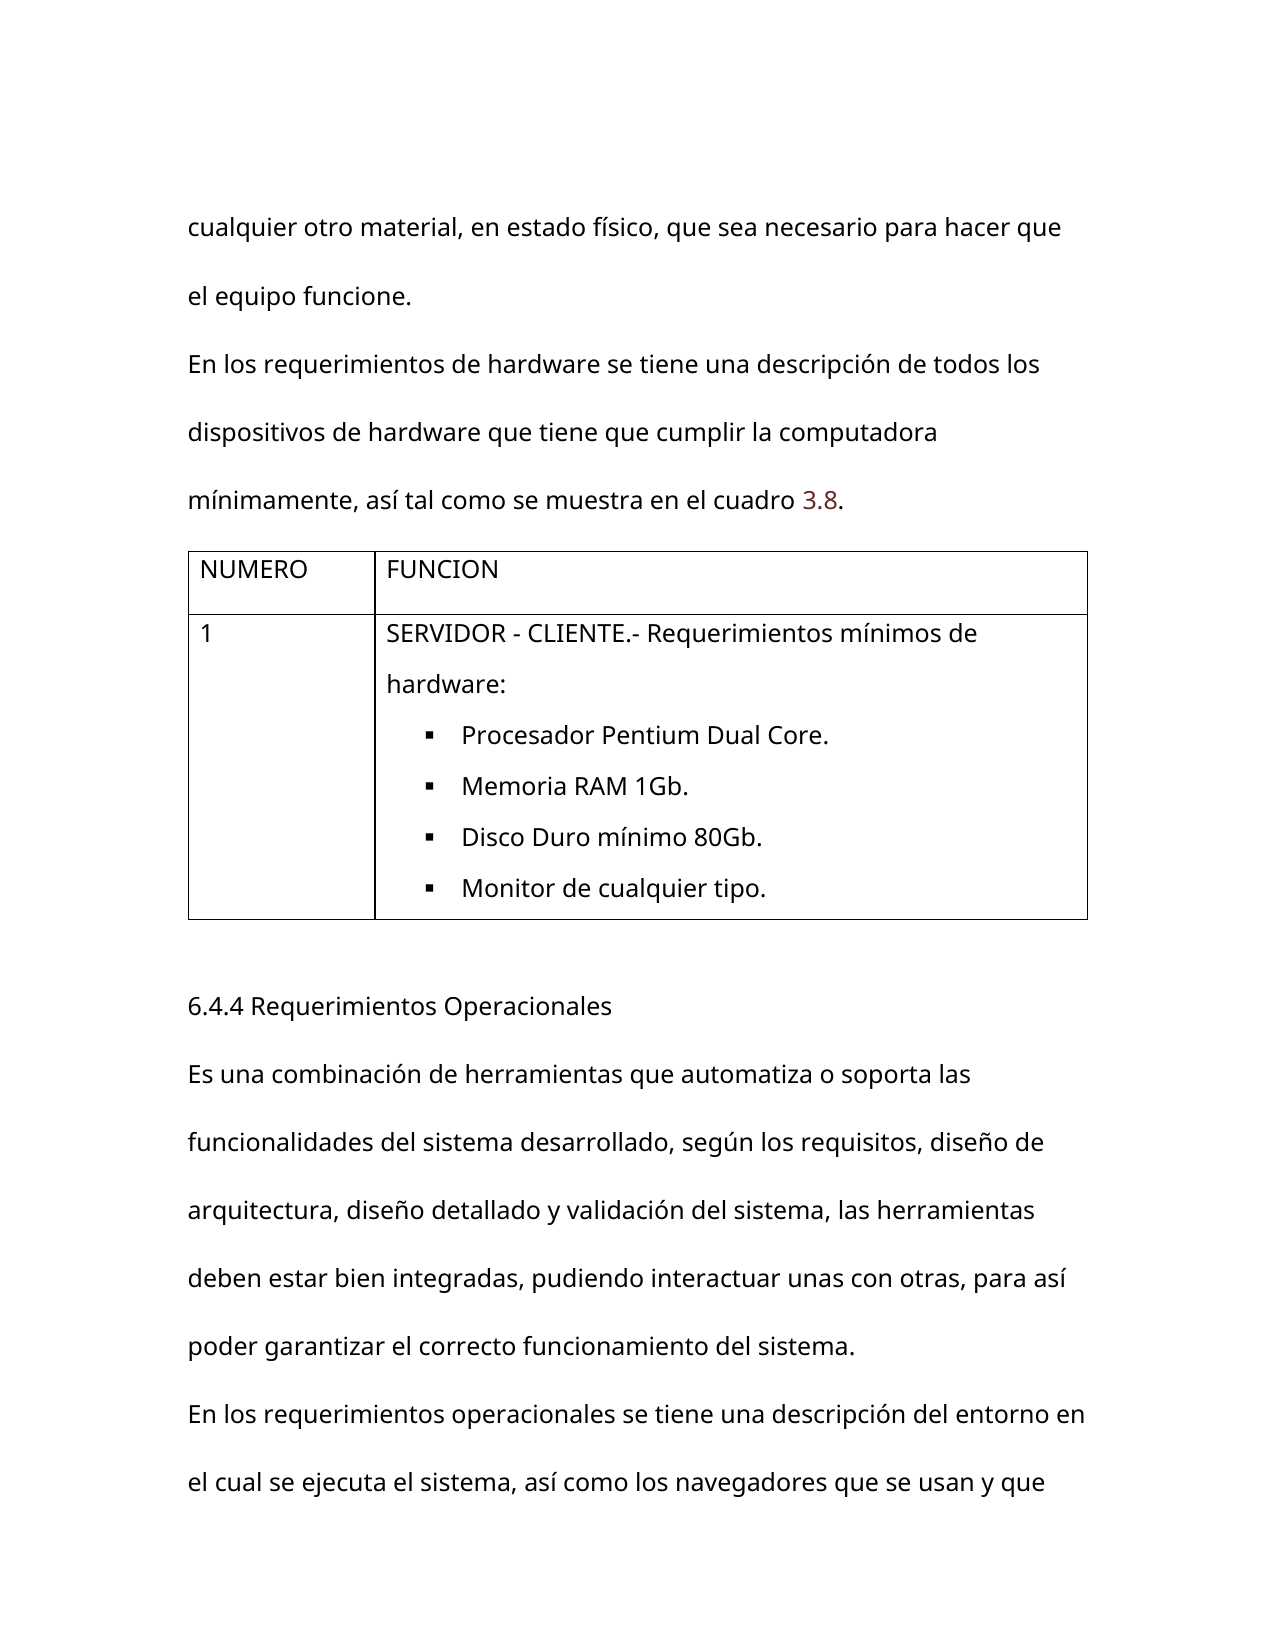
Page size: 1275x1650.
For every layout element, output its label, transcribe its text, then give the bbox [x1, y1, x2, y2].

table_header FUNCION [376, 552, 1087, 614]
text 6.4.4 Requerimientos Operacionales [187, 988, 1087, 1022]
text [187, 1397, 1087, 1499]
table_cell 1 [189, 615, 374, 919]
text Es una combinación de herramientas que automatiza o soporta las funcionalidades del sistema desarrollado, según los requisitos, diseño de arquitectura, diseño detallado y validación del sistema, las herramientas deben estar bien integradas, pudiendo interactuar unas con otras, para así poder garantizar el correcto funcionamiento del sistema. [187, 1056, 1087, 1363]
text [187, 210, 1087, 312]
table_cell SERVIDOR - CLIENTE.- Requerimientos mínimos de hardware: Procesador Pentium Dual Core. Memoria RAM 1Gb. Disco Duro mínimo 80Gb. Monitor de cualquier tipo. [376, 615, 1087, 919]
table_header NUMERO [189, 552, 374, 614]
text En los requerimientos de hardware se tiene una descripción de todos los dispositivos de hardware que tiene que cumplir la computadora mínimamente, así tal como se muestra en el cuadro 3.8. [187, 346, 1087, 517]
